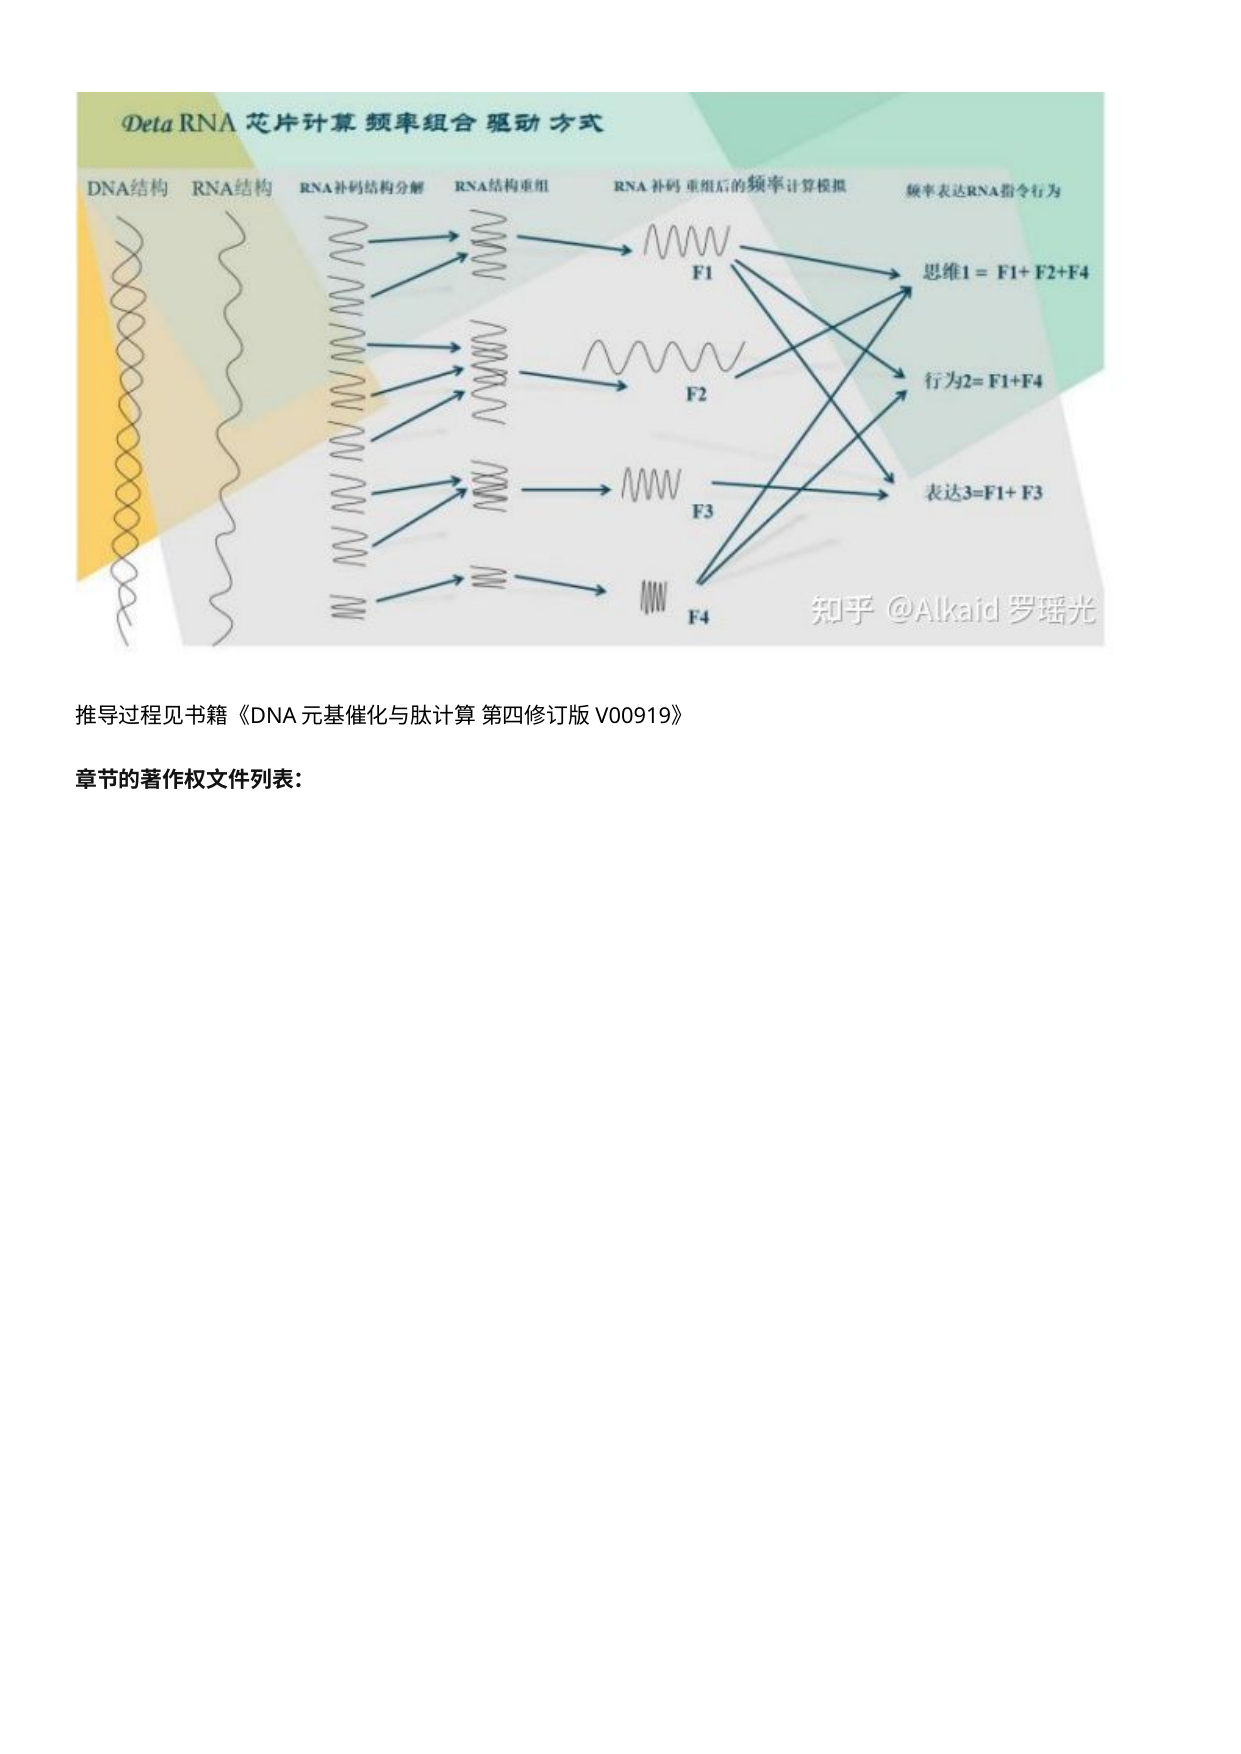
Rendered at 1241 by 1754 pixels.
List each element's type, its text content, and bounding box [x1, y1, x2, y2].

text 推导过程见书籍《DNA元基催化与肽计算 第四修订版 V00919》 [75, 698, 1165, 731]
text 章节的著作权文件列表： [75, 761, 1165, 794]
picture [75, 92, 1124, 655]
